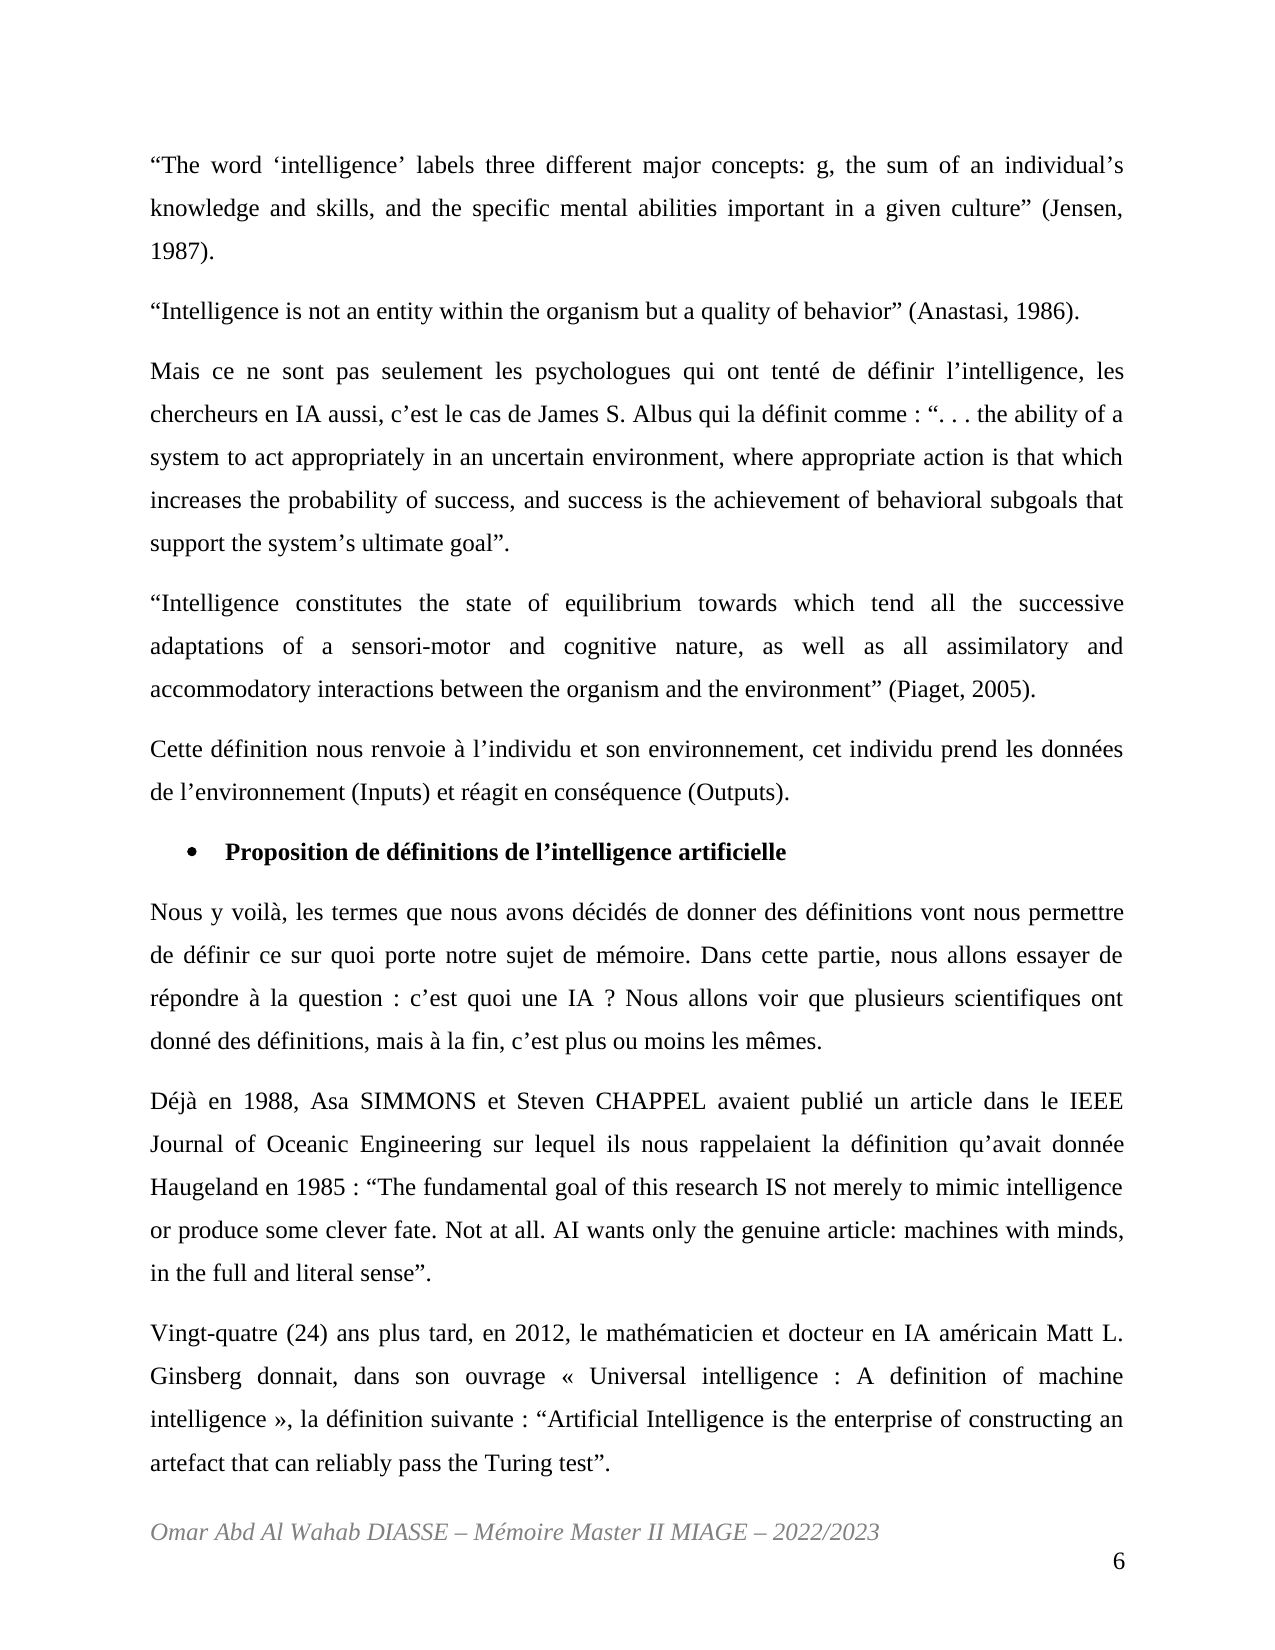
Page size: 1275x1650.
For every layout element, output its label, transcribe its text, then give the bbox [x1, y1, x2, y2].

text “Intelligence is not an entity within the organism but a quality of behavior” (Anastasi, 1986). [150, 296, 1125, 325]
list Proposition de définitions de l’intelligence artificielle [187, 837, 1125, 866]
text Déjà en 1988, Asa SIMMONS et Steven CHAPPEL avaient publié un article dans le IEEE Journal of Oceanic Engineering sur lequel ils nous rappelaient la définition qu’avait donnée Haugeland en 1985 : “The fundamental goal of this research IS not merely to mimic intelligence or produce some clever fate. Not at all. AI wants only the genuine article: machines with minds, in the full and literal sense”. [150, 1086, 1125, 1287]
text Cette définition nous renvoie à l’individu et son environnement, cet individu prend les données de l’environnement (Inputs) et réagit en conséquence (Outputs). [150, 734, 1125, 806]
text Mais ce ne sont pas seulement les psychologues qui ont tenté de définir l’intelligence, les chercheurs en IA aussi, c’est le cas de James S. Albus qui la définit comme : “. . . the ability of a system to act appropriately in an uncertain environment, where appropriate action is that which increases the probability of success, and success is the achievement of behavioral subgoals that support the system’s ultimate goal”. [150, 356, 1125, 557]
text “The word ‘intelligence’ labels three different major concepts: g, the sum of an individual’s knowledge and skills, and the specific mental abilities important in a given culture” (Jensen, 1987). [150, 150, 1125, 265]
text “Intelligence constitutes the state of equilibrium towards which tend all the successive adaptations of a sensori-motor and cognitive nature, as well as all assimilatory and accommodatory interactions between the organism and the environment” (Piaget, 2005). [150, 588, 1125, 703]
text Nous y voilà, les termes que nous avons décidés de donner des définitions vont nous permettre de définir ce sur quoi porte notre sujet de mémoire. Dans cette partie, nous allons essayer de répondre à la question : c’est quoi une IA ? Nous allons voir que plusieurs scientifiques ont donné des définitions, mais à la fin, c’est plus ou moins les mêmes. [150, 897, 1125, 1055]
text Vingt-quatre (24) ans plus tard, en 2012, le mathématicien et docteur en IA américain Matt L. Ginsberg donnait, dans son ouvrage « Universal intelligence : A definition of machine intelligence », la définition suivante : “Artificial Intelligence is the enterprise of constructing an artefact that can reliably pass the Turing test”. [150, 1318, 1125, 1476]
